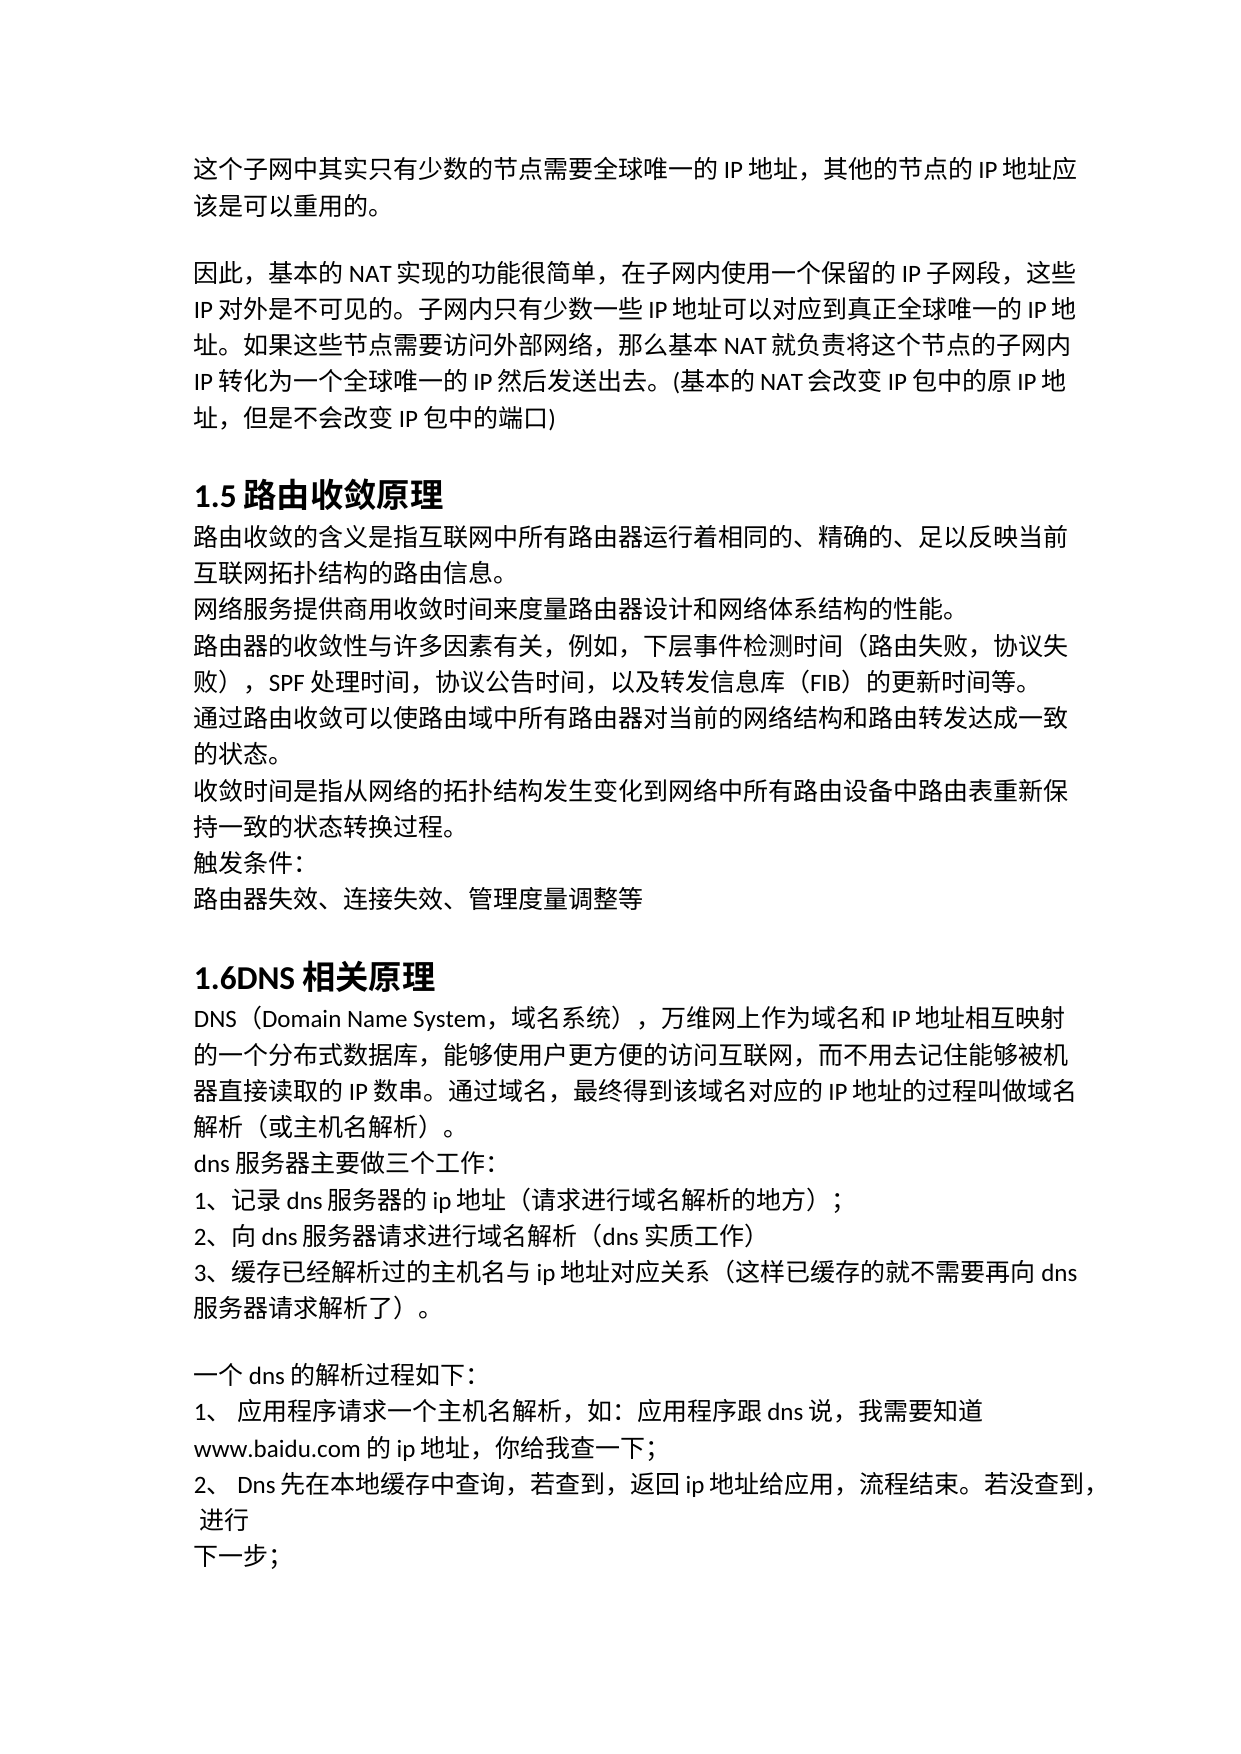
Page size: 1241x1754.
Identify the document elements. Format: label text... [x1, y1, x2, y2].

text 收敛时间是指从网络的拓扑结构发生变化到网络中所有路由设备中路由表重新保持一致的状态转换过程。 [194, 771, 1090, 843]
text 网络服务提供商用收敛时间来度量路由器设计和网络体系结构的性能。 [150, 590, 1090, 626]
text 路由器的收敛性与许多因素有关，例如，下层事件检测时间（路由失败，协议失败），SPF处理时间，协议公告时间，以及转发信息库（FIB）的更新时间等。 [194, 626, 1090, 698]
text 触发条件： [150, 843, 1090, 880]
text dns服务器主要做三个工作： [150, 1144, 1090, 1180]
subtitle 1.5路由收敛原理 [150, 469, 1090, 517]
text 2、向dns服务器请求进行域名解析（dns 实质工作） [150, 1216, 1090, 1253]
text 1、 应用程序请求一个主机名解析，如：应用程序跟dns说，我需要知道www.baidu.com 的ip地址，你给我查一下； [194, 1392, 1090, 1464]
text 一个dns的解析过程如下： [150, 1356, 1090, 1392]
text 1、记录dns服务器的ip地址（请求进行域名解析的地方）； [150, 1180, 1090, 1216]
text 路由收敛的含义是指互联网中所有路由器运行着相同的、精确的、足以反映当前互联网拓扑结构的路由信息。 [194, 517, 1090, 590]
text 通过路由收敛可以使路由域中所有路由器对当前的网络结构和路由转发达成一致的状态。 [194, 698, 1090, 771]
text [194, 150, 1090, 222]
text 2、 Dns先在本地缓存中查询，若查到，返回ip地址给应用，流程结束。若没查到， 进行 [194, 1464, 1090, 1537]
text DNS（Domain Name System，域名系统），万维网上作为域名和IP地址相互映射的一个分布式数据库，能够使用户更方便的访问互联网，而不用去记住能够被机器直接读取的IP数串。通过域名，最终得到该域名对应的IP地址的过程叫做域名解析（或主机名解析）。 [194, 999, 1090, 1144]
text 下一步； [150, 1537, 1090, 1573]
text 因此，基本的NAT实现的功能很简单，在子网内使用一个保留的IP子网段，这些IP对外是不可见的。子网内只有少数一些IP地址可以对应到真正全球唯一的IP地址。如果这些节点需要访问外部网络，那么基本NAT就负责将这个节点的子网内IP转化为一个全球唯一的IP然后发送出去。(基本的NAT会改变IP包中的原IP地址，但是不会改变IP包中的端口) [194, 253, 1090, 434]
text 3、缓存已经解析过的主机名与ip地址对应关系（这样已缓存的就不需要再向 dns服务器请求解析了）。 [194, 1253, 1090, 1325]
subtitle 1.6DNS相关原理 [150, 951, 1090, 999]
text 路由器失效、连接失效、管理度量调整等 [150, 880, 1090, 916]
